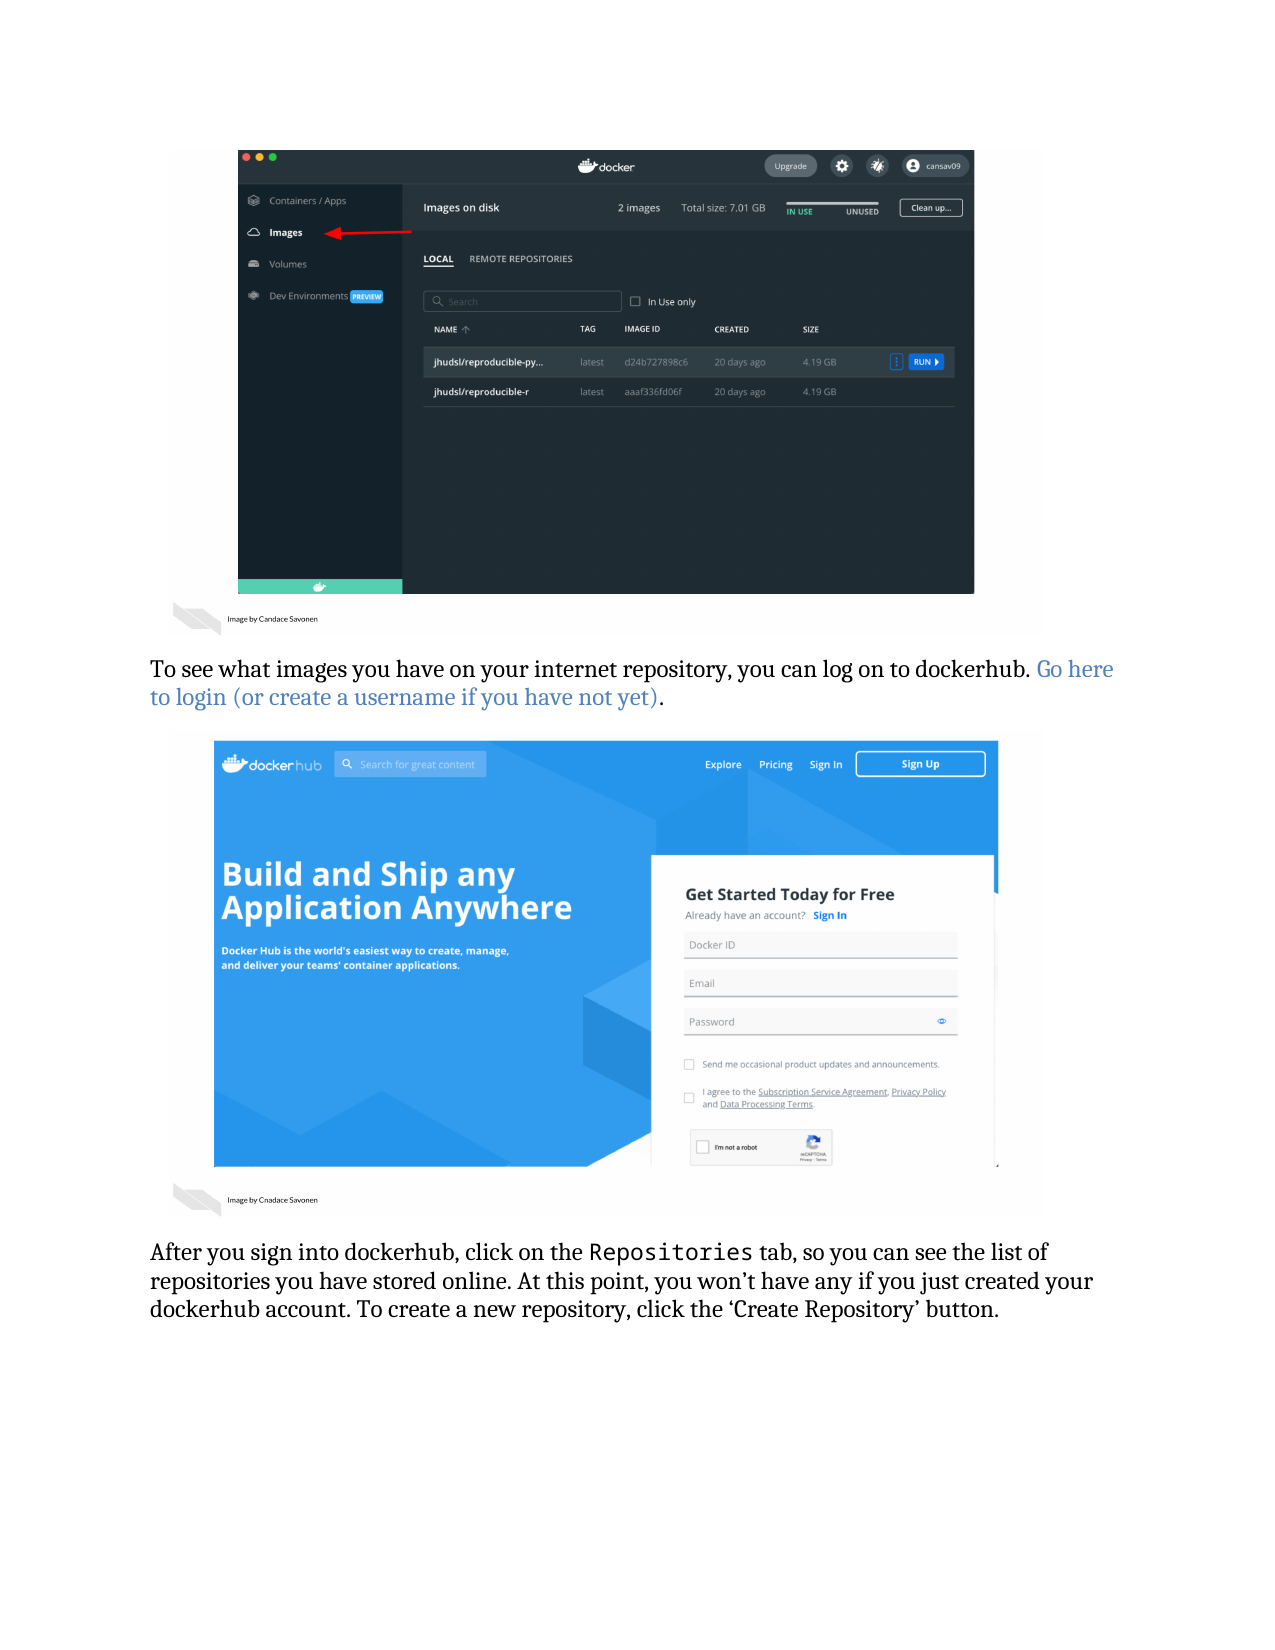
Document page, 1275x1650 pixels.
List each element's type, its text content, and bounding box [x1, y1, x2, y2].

picture [168, 730, 1044, 1217]
picture [168, 150, 1044, 636]
text To see what images you have on your internet repository, you can log on to dockerhub. Go here to login (or create a username if you have not yet). [150, 654, 1125, 712]
text After you sign into dockerhub, click on the Repositories tab, so you can see the list of repositories you have stored online. At this point, you won’t have any if you just created your dockerhub account. To create a new repository, click the ‘Create Repository’ button. [150, 1235, 1125, 1324]
